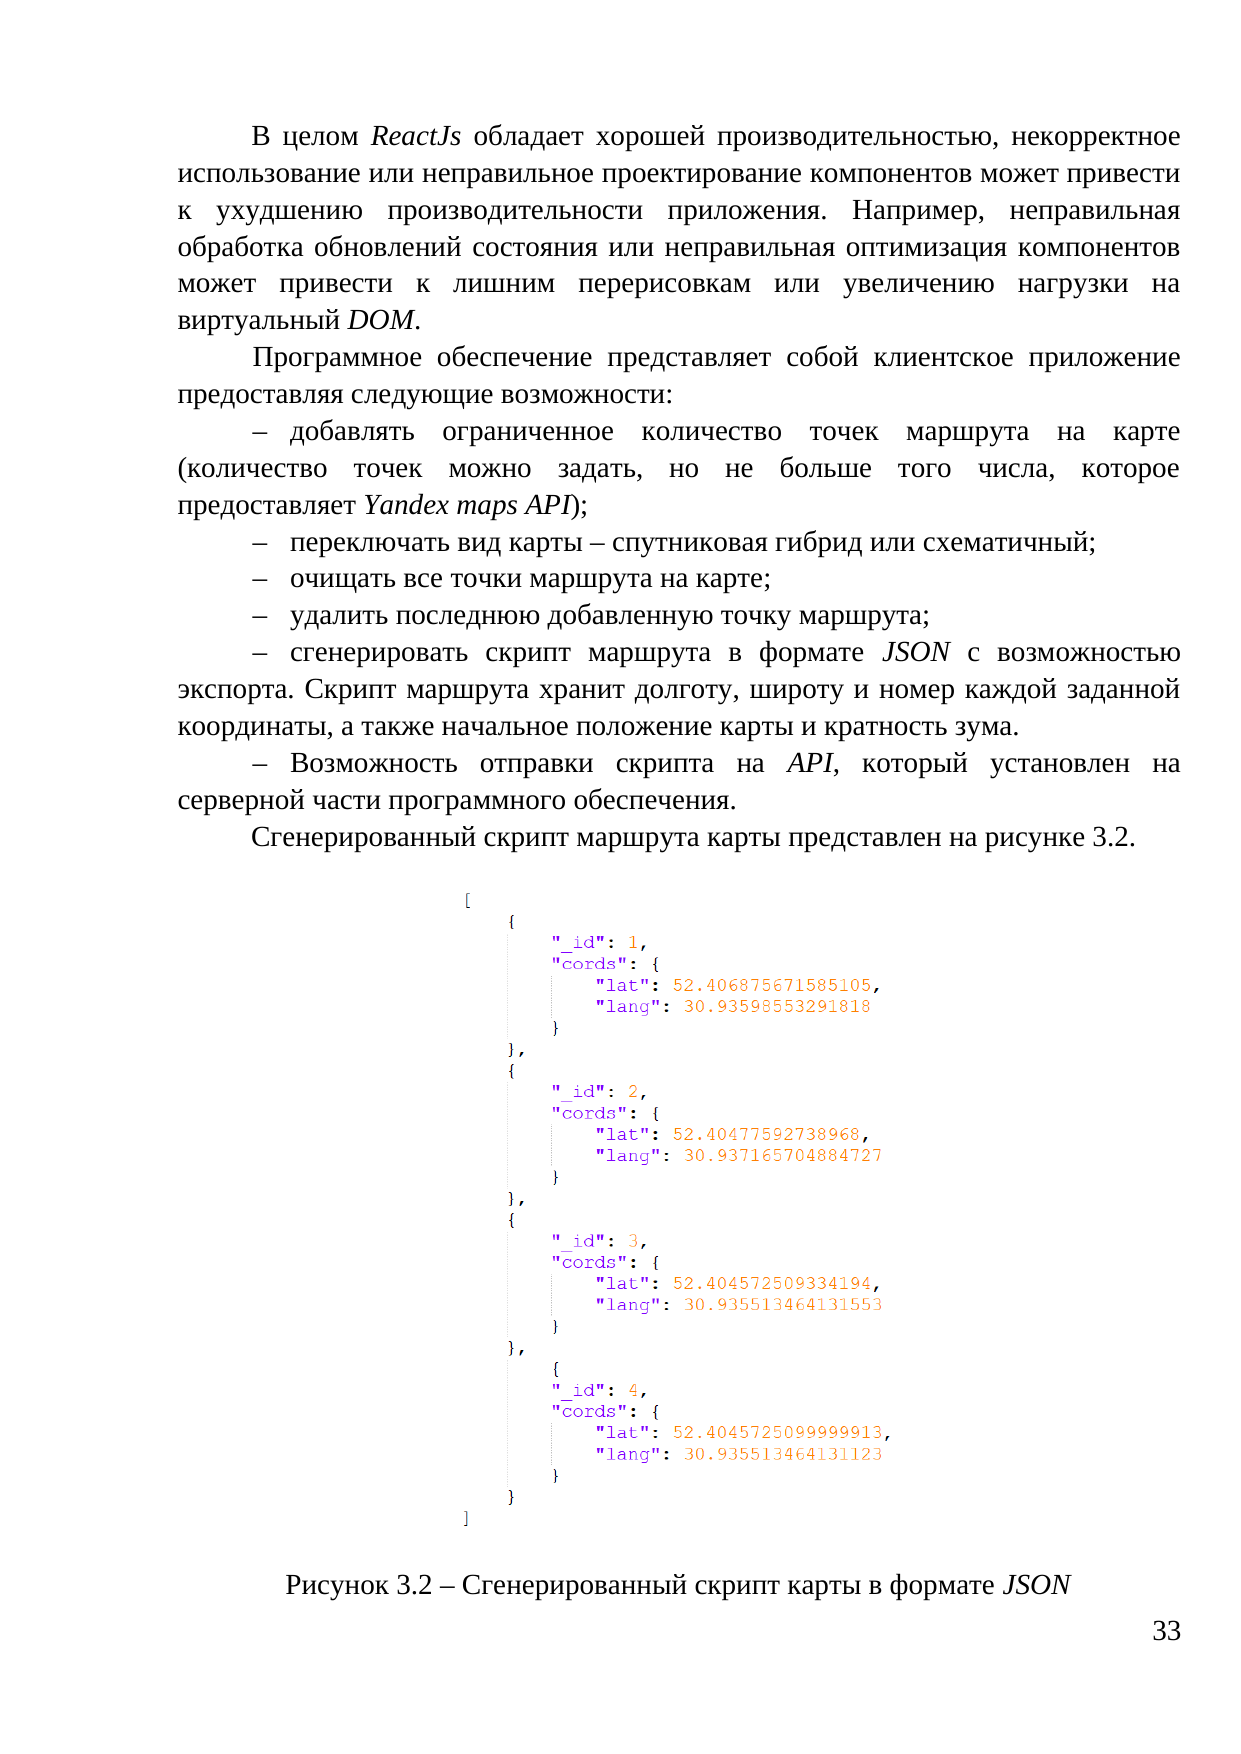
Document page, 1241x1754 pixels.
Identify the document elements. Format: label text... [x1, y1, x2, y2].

picture [461, 892, 897, 1527]
list очищать все точки маршрута на карте; [177, 561, 1181, 594]
list переключать вид карты – спутниковая гибрид или схематичный; [177, 524, 1181, 557]
text Программное обеспечение представляет собой клиентское приложение предоставляя следующие возможности: [177, 339, 1181, 410]
list удалить последнюю добавленную точку маршрута; [177, 597, 1181, 631]
list добавлять ограниченное количество точек маршрута на карте (количество точек можно задать, но не больше того числа, которое предоставляет Yandex maps API); [177, 413, 1181, 520]
text В целом ReactJs обладает хорошей производительностью, некорректное использование или неправильное проектирование компонентов может привести к ухудшению производительности приложения. Например, неправильная обработка обновлений состояния или неправильная оптимизация компонентов может привести к лишним перерисовкам или увеличению нагрузки на виртуальный DOM. [177, 118, 1181, 336]
list сгенерировать скрипт маршрута в формате JSON с возможностью экспорта. Скрипт маршрута хранит долготу, широту и номер каждой заданной координаты, а также начальное положение карты и кратность зума. [177, 634, 1181, 742]
list Возможность отправки скрипта на API, который установлен на серверной части программного обеспечения. [177, 745, 1181, 815]
text Сгенерированный скрипт маршрута карты представлен на рисунке 3.2. [177, 819, 1181, 852]
text Рисунок 3.2 – Сгенерированный скрипт карты в формате JSON [177, 1567, 1181, 1600]
